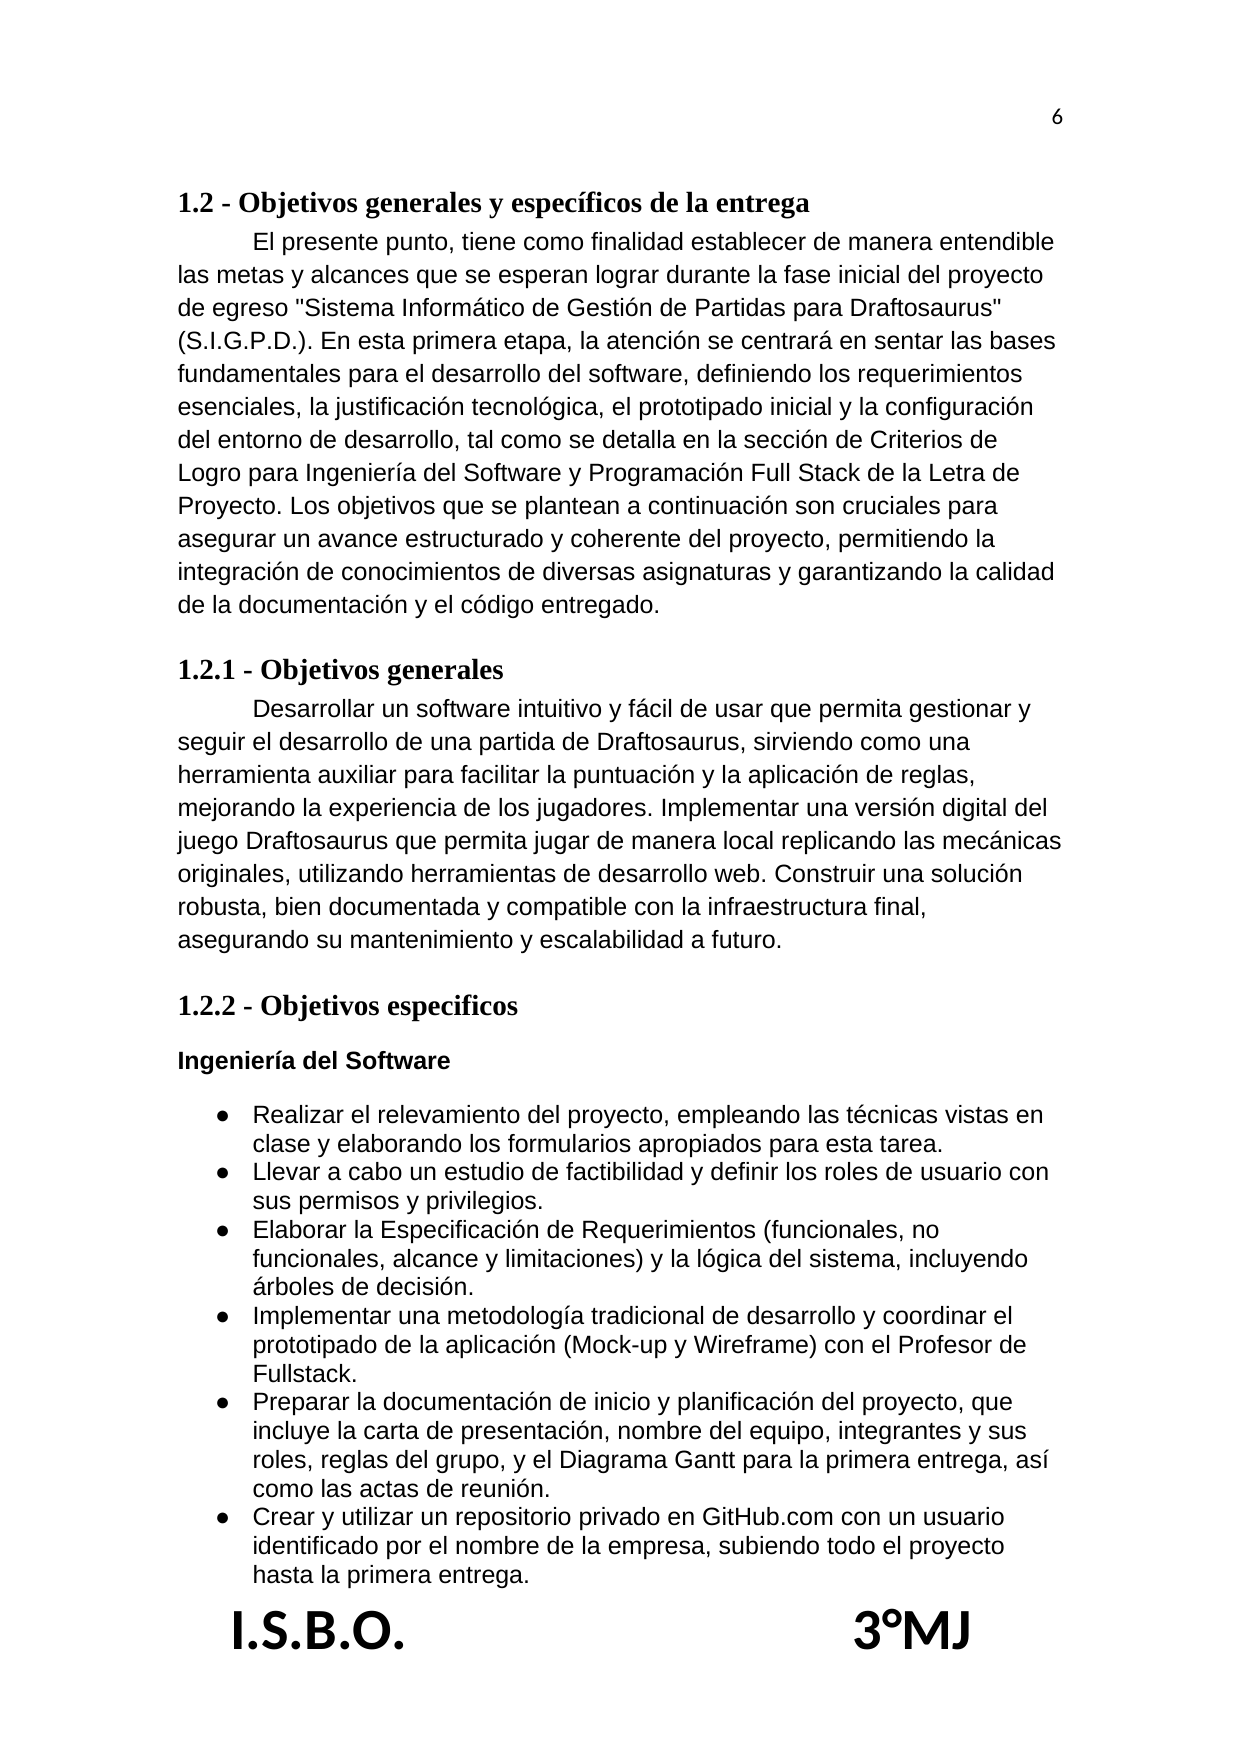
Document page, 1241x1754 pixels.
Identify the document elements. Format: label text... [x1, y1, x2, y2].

text Desarrollar un software intuitivo y fácil de usar que permita gestionar y seguir el desarrollo de una partida de Draftosaurus, sirviendo como una herramienta auxiliar para facilitar la puntuación y la aplicación de reglas, mejorando la experiencia de los jugadores. Implementar una versión digital del juego Draftosaurus que permita jugar de manera local replicando las mecánicas originales, utilizando herramientas de desarrollo web. Construir una solución robusta, bien documentada y compatible con la infraestructura final, asegurando su mantenimiento y escalabilidad a futuro. [177, 694, 1063, 954]
list Crear y utilizar un repositorio privado en GitHub.com con un usuario identificado por el nombre de la empresa, subiendo todo el proyecto hasta la primera entrega. [215, 1502, 1063, 1589]
list Elaborar la Especificación de Requerimientos (funcionales, no funcionales, alcance y limitaciones) y la lógica del sistema, incluyendo árboles de decisión. [215, 1215, 1063, 1301]
list Llevar a cabo un estudio de factibilidad y definir los roles de usuario con sus permisos y privilegios. [215, 1157, 1063, 1215]
subtitle 1.2.1 - Objetivos generales [177, 652, 1063, 686]
list Realizar el relevamiento del proyecto, empleando las técnicas vistas en clase y elaborando los formularios apropiados para esta tarea. [215, 1100, 1063, 1157]
subtitle 1.2 - Objetivos generales y específicos de la entrega [177, 185, 1063, 219]
text Ingeniería del Software [177, 1046, 1063, 1075]
subtitle 1.2.2 - Objetivos especificos [177, 988, 1063, 1021]
list Implementar una metodología tradicional de desarrollo y coordinar el prototipado de la aplicación (Mock-up y Wireframe) con el Profesor de Fullstack. [215, 1301, 1063, 1387]
list Preparar la documentación de inicio y planificación del proyecto, que incluye la carta de presentación, nombre del equipo, integrantes y sus roles, reglas del grupo, y el Diagrama Gantt para la primera entrega, así como las actas de reunión. [215, 1387, 1063, 1502]
text El presente punto, tiene como finalidad establecer de manera entendible las metas y alcances que se esperan lograr durante la fase inicial del proyecto de egreso "Sistema Informático de Gestión de Partidas para Draftosaurus" (S.I.G.P.D.). En esta primera etapa, la atención se centrará en sentar las bases fundamentales para el desarrollo del software, definiendo los requerimientos esenciales, la justificación tecnológica, el prototipado inicial y la configuración del entorno de desarrollo, tal como se detalla en la sección de Criterios de Logro para Ingeniería del Software y Programación Full Stack de la Letra de Proyecto. Los objetivos que se plantean a continuación son cruciales para asegurar un avance estructurado y coherente del proyecto, permitiendo la integración de conocimientos de diversas asignaturas y garantizando la calidad de la documentación y el código entregado. [177, 227, 1063, 619]
